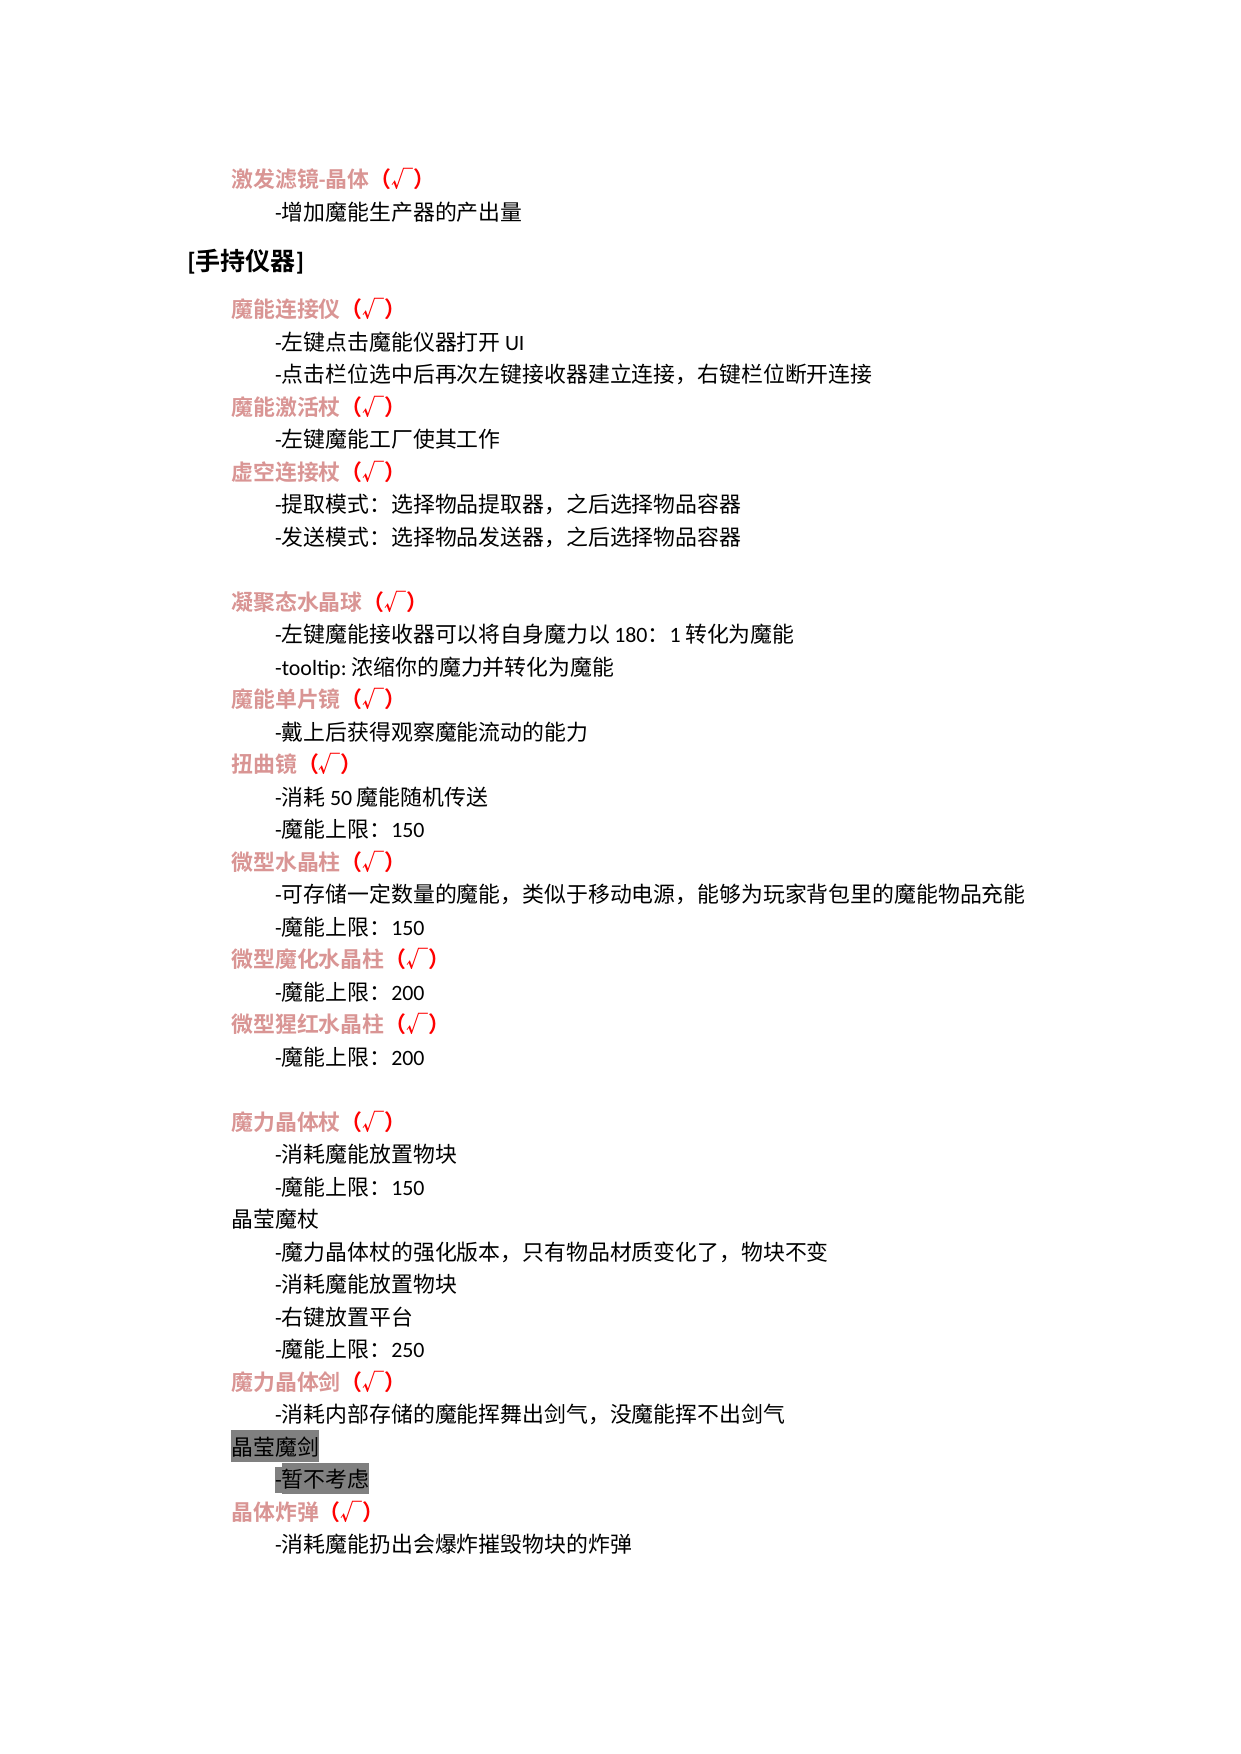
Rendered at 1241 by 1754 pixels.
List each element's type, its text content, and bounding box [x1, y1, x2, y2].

text 微型猩红水晶柱（√） [187, 1007, 1053, 1039]
text -魔能上限：200 [231, 1039, 1053, 1072]
text 激发滤镜-晶体（√） [187, 162, 1053, 194]
text 晶莹魔杖 [187, 1202, 1053, 1234]
text 魔力晶体剑（√） [187, 1364, 1053, 1397]
text -发送模式：选择物品发送器，之后选择物品容器 [231, 519, 1053, 552]
text -消耗魔能放置物块 [231, 1137, 1053, 1169]
text 晶体炸弹（√） [187, 1494, 1053, 1527]
text -左键魔能工厂使其工作 [231, 422, 1053, 454]
text -戴上后获得观察魔能流动的能力 [231, 714, 1053, 747]
text 微型水晶柱（√） [187, 844, 1053, 877]
text -魔能上限：150 [231, 812, 1053, 844]
text -提取模式：选择物品提取器，之后选择物品容器 [231, 487, 1053, 519]
text 魔能连接仪（√） [187, 292, 1053, 324]
text 魔能激活杖（√） [187, 389, 1053, 422]
text -消耗内部存储的魔能挥舞出剑气，没魔能挥不出剑气 [231, 1397, 1053, 1429]
text -左键魔能接收器可以将自身魔力以180：1转化为魔能 [231, 617, 1053, 649]
text -左键点击魔能仪器打开UI [231, 324, 1053, 357]
text -消耗50魔能随机传送 [231, 779, 1053, 812]
text -魔能上限：150 [231, 1169, 1053, 1202]
text -魔力晶体杖的强化版本，只有物品材质变化了，物块不变 [231, 1234, 1053, 1267]
text 晶莹魔剑 [187, 1429, 1053, 1462]
text -魔能上限：250 [231, 1332, 1053, 1364]
text 凝聚态水晶球（√） [187, 584, 1053, 617]
text 魔能单片镜（√） [187, 682, 1053, 714]
text 虚空连接杖（√） [187, 454, 1053, 487]
text -消耗魔能扔出会爆炸摧毁物块的炸弹 [231, 1527, 1053, 1559]
text 扭曲镜（√） [187, 747, 1053, 779]
text 微型魔化水晶柱（√） [187, 942, 1053, 974]
text [手持仪器] [187, 227, 1053, 292]
text -tooltip: 浓缩你的魔力并转化为魔能 [231, 649, 1053, 682]
text -增加魔能生产器的产出量 [231, 194, 1053, 227]
text -可存储一定数量的魔能，类似于移动电源，能够为玩家背包里的魔能物品充能 [231, 877, 1053, 909]
text -消耗魔能放置物块 [231, 1267, 1053, 1299]
text -暂不考虑 [231, 1462, 1053, 1494]
text 魔力晶体杖（√） [187, 1104, 1053, 1137]
text -魔能上限：150 [231, 909, 1053, 942]
text -右键放置平台 [231, 1299, 1053, 1332]
text -点击栏位选中后再次左键接收器建立连接，右键栏位断开连接 [231, 357, 1053, 389]
text -魔能上限：200 [231, 974, 1053, 1007]
